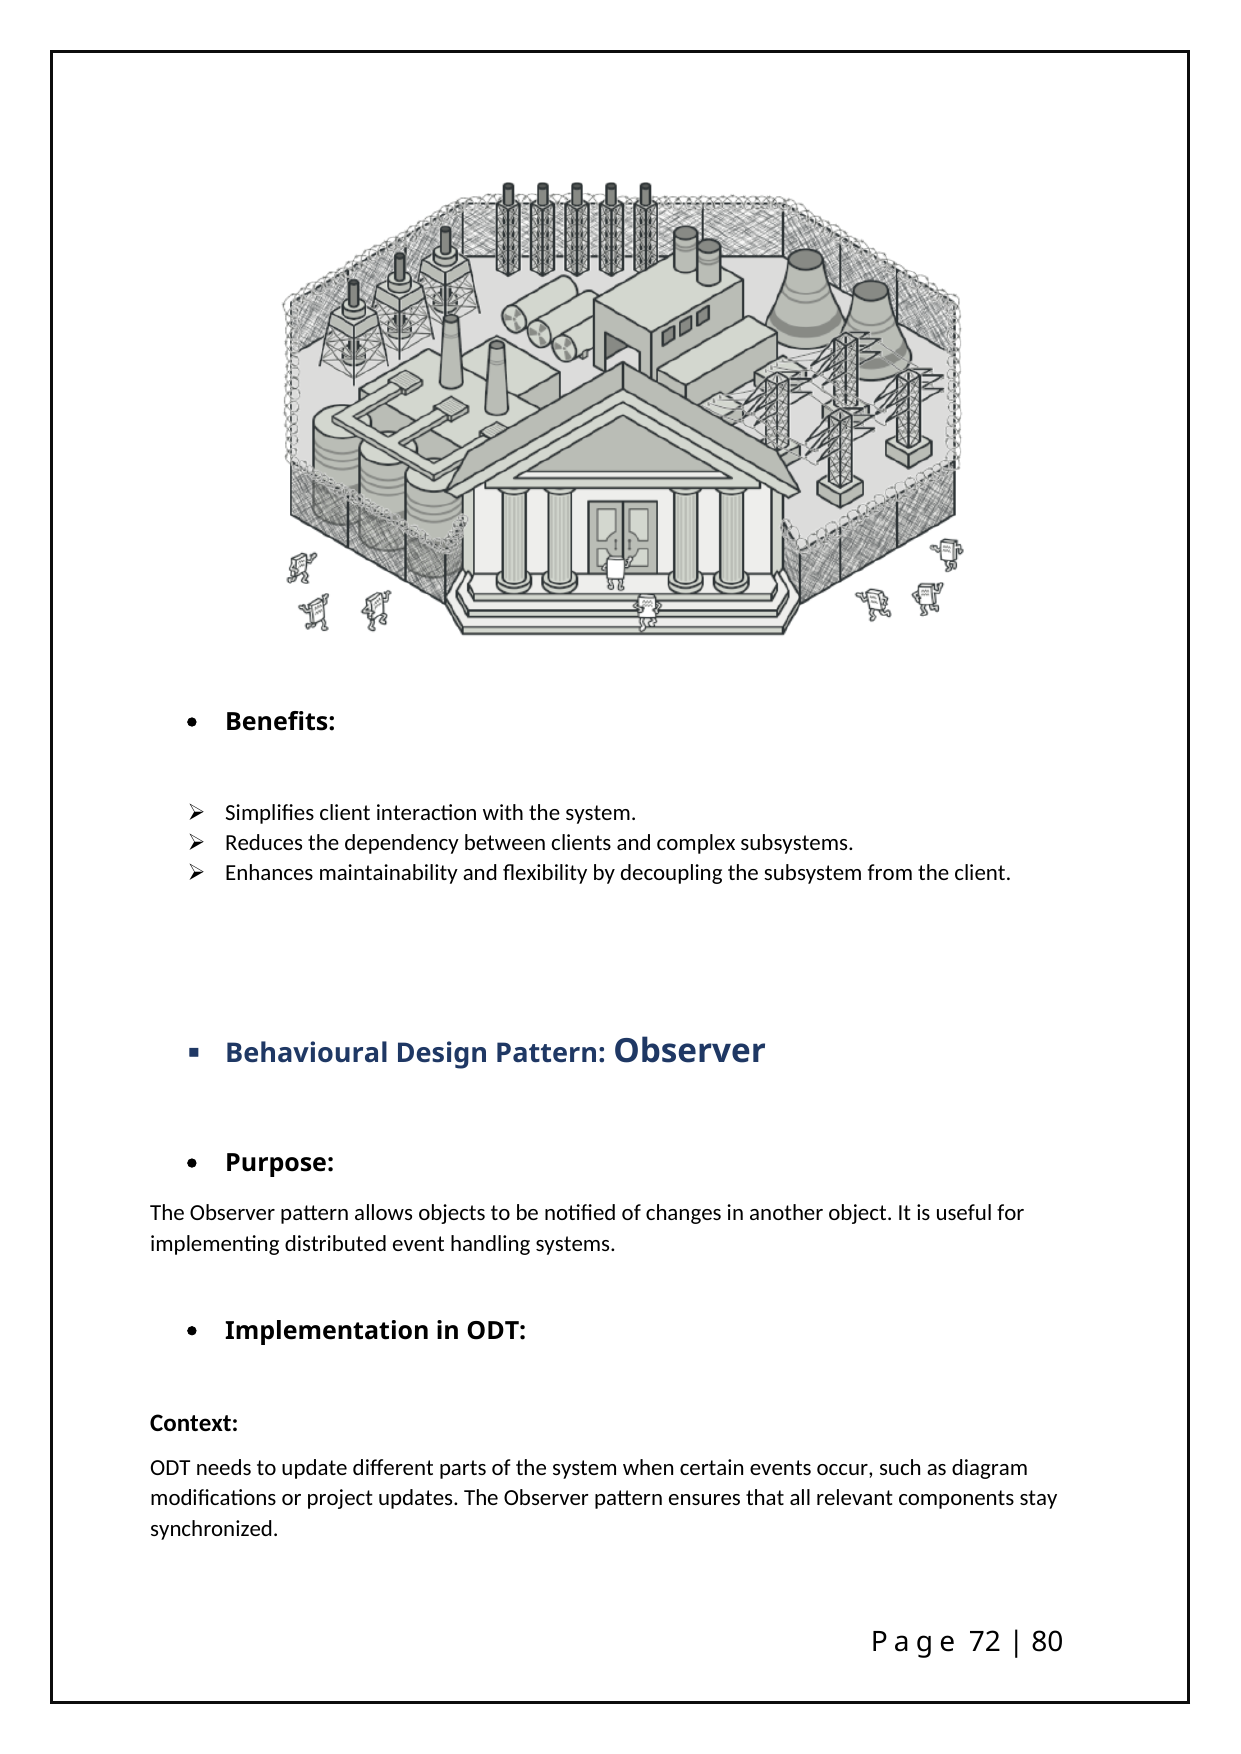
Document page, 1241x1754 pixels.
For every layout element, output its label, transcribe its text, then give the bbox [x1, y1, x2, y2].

list Implementation in ODT: [187, 1313, 1090, 1347]
picture [236, 150, 1004, 649]
text ODT needs to update different parts of the system when certain events occur, such as diagram modifications or project updates. The Observer pattern ensures that all relevant components stay synchronized. [150, 1453, 1090, 1542]
text The Observer pattern allows objects to be notified of changes in another object. It is useful for implementing distributed event handling systems. [150, 1198, 1090, 1257]
list Reduces the dependency between clients and complex subsystems. [187, 828, 1090, 856]
list Simplifies client interaction with the system. [187, 798, 1090, 826]
list Behavioural Design Pattern: Observer [187, 1026, 1090, 1072]
list Benefits: [187, 704, 1090, 738]
list Purpose: [187, 1145, 1090, 1179]
text Context: [150, 1407, 1090, 1437]
list Enhances maintainability and flexibility by decoupling the subsystem from the client. [187, 858, 1090, 886]
